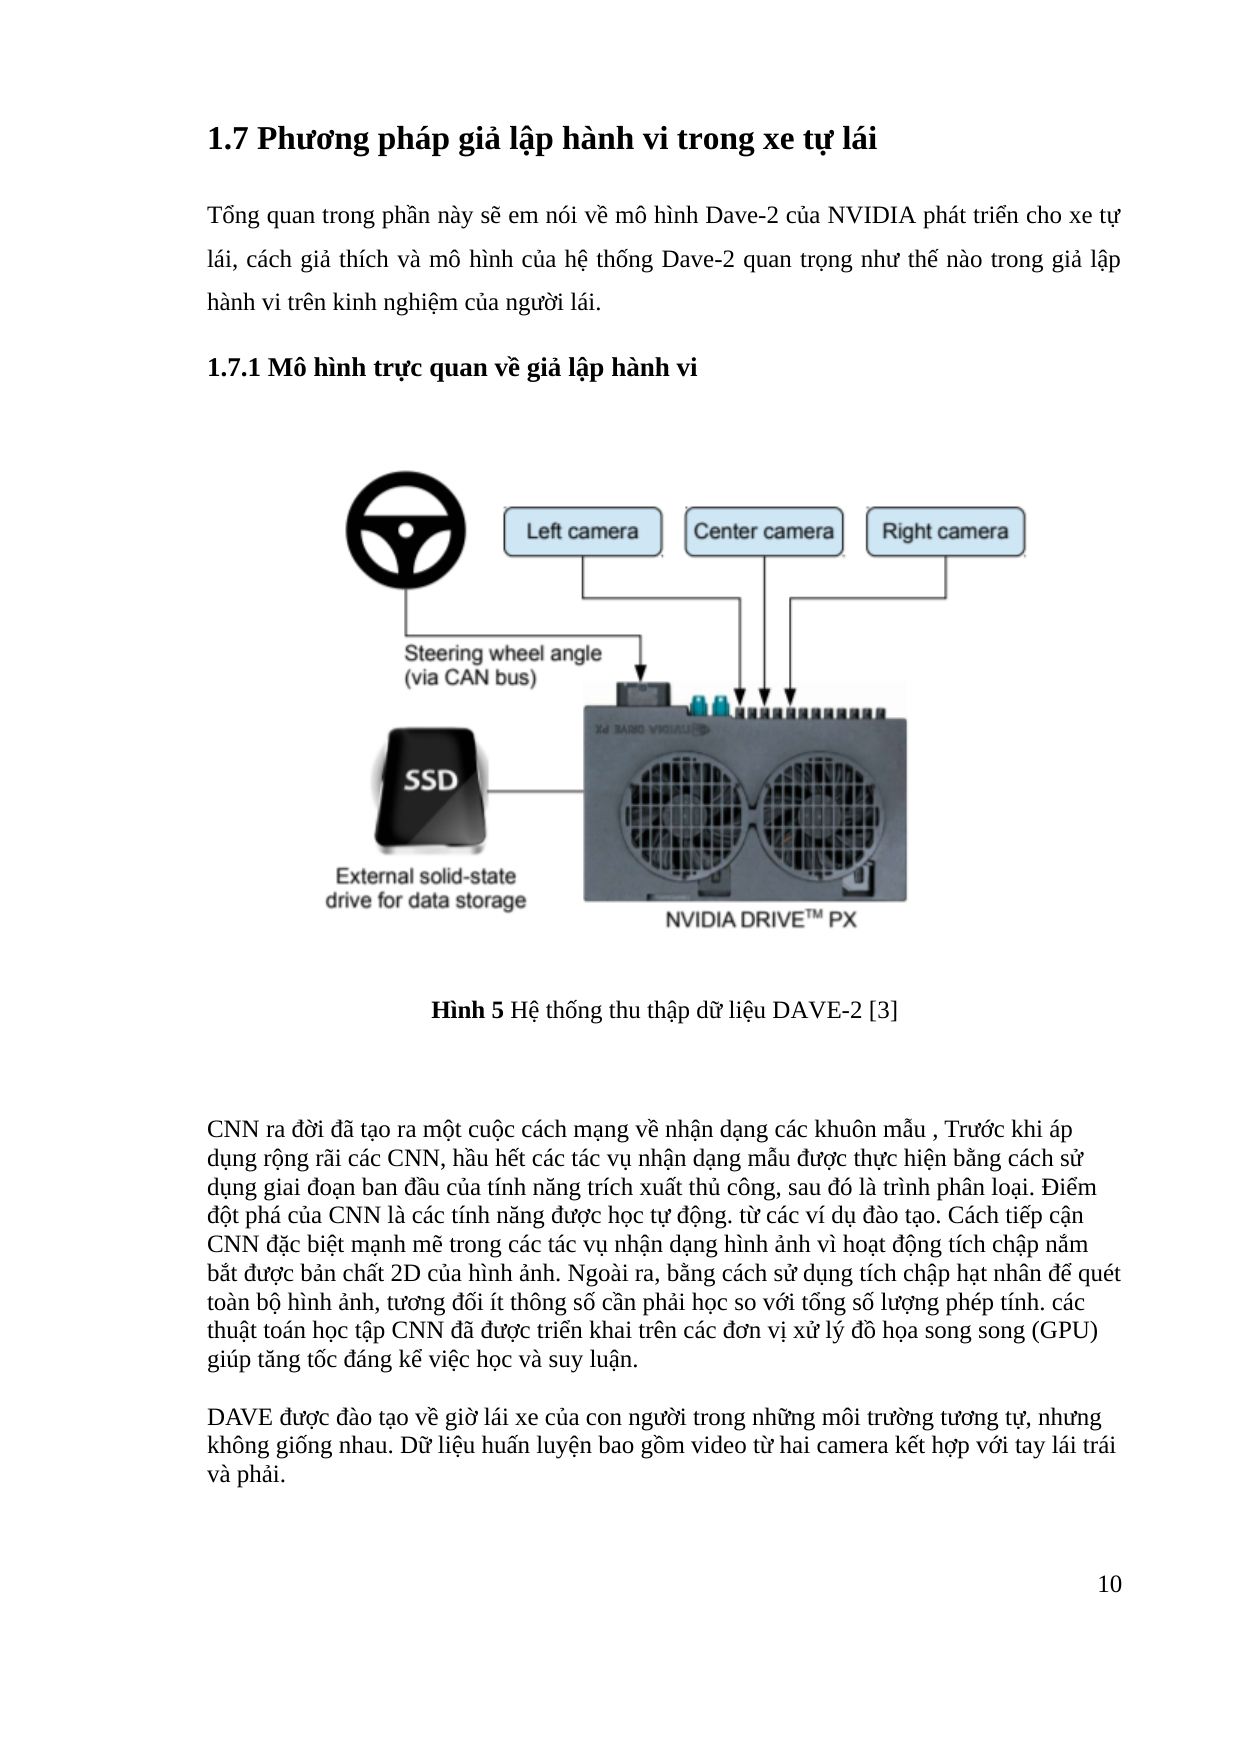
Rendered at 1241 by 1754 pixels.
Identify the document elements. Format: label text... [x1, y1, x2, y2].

text Hình 5 Hệ thống thu thập dữ liệu DAVE-2 [207, 995, 1122, 1023]
picture [206, 418, 1125, 960]
text Tổng quan trong phần này sẽ em nói về mô hình Dave-2 của NVIDIA phát triển cho xe tự lái, cách giả thích và mô hình của hệ thống Dave-2 quan trọng như thế nào trong giả lập hành vi trên kinh nghiệm của người lái. [207, 201, 1122, 316]
subtitle Mô hình trực quan về giả lập hành vi [207, 351, 1122, 382]
text DAVE được đào tạo về giờ lái xe của con người trong những môi trường tương tự, nhưng không giống nhau. Dữ liệu huấn luyện bao gồm video từ hai camera kết hợp với tay lái trái và phải. [207, 1402, 1122, 1488]
text CNN ra đời đã tạo ra một cuộc cách mạng về nhận dạng các khuôn mẫu , Trước khi áp dụng rộng rãi các CNN, hầu hết các tác vụ nhận dạng mẫu được thực hiện bằng cách sử dụng giai đoạn ban đầu của tính năng trích xuất thủ công, sau đó là trình phân loại. Điểm đột phá của CNN là các tính năng được học tự động. từ các ví dụ đào tạo. Cách tiếp cận CNN đặc biệt mạnh mẽ trong các tác vụ nhận dạng hình ảnh vì hoạt động tích chập nắm bắt được bản chất 2D của hình ảnh. Ngoài ra, bằng cách sử dụng tích chập hạt nhân để quét toàn bộ hình ảnh, tương đối ít thông số cần phải học so với tổng số lượng phép tính. các thuật toán học tập CNN đã được triển khai trên các đơn vị xử lý đồ họa song song (GPU) giúp tăng tốc đáng kể việc học và suy luận. [207, 1114, 1122, 1373]
subtitle Phương pháp giả lập hành vi trong xe tự lái [207, 118, 1122, 156]
